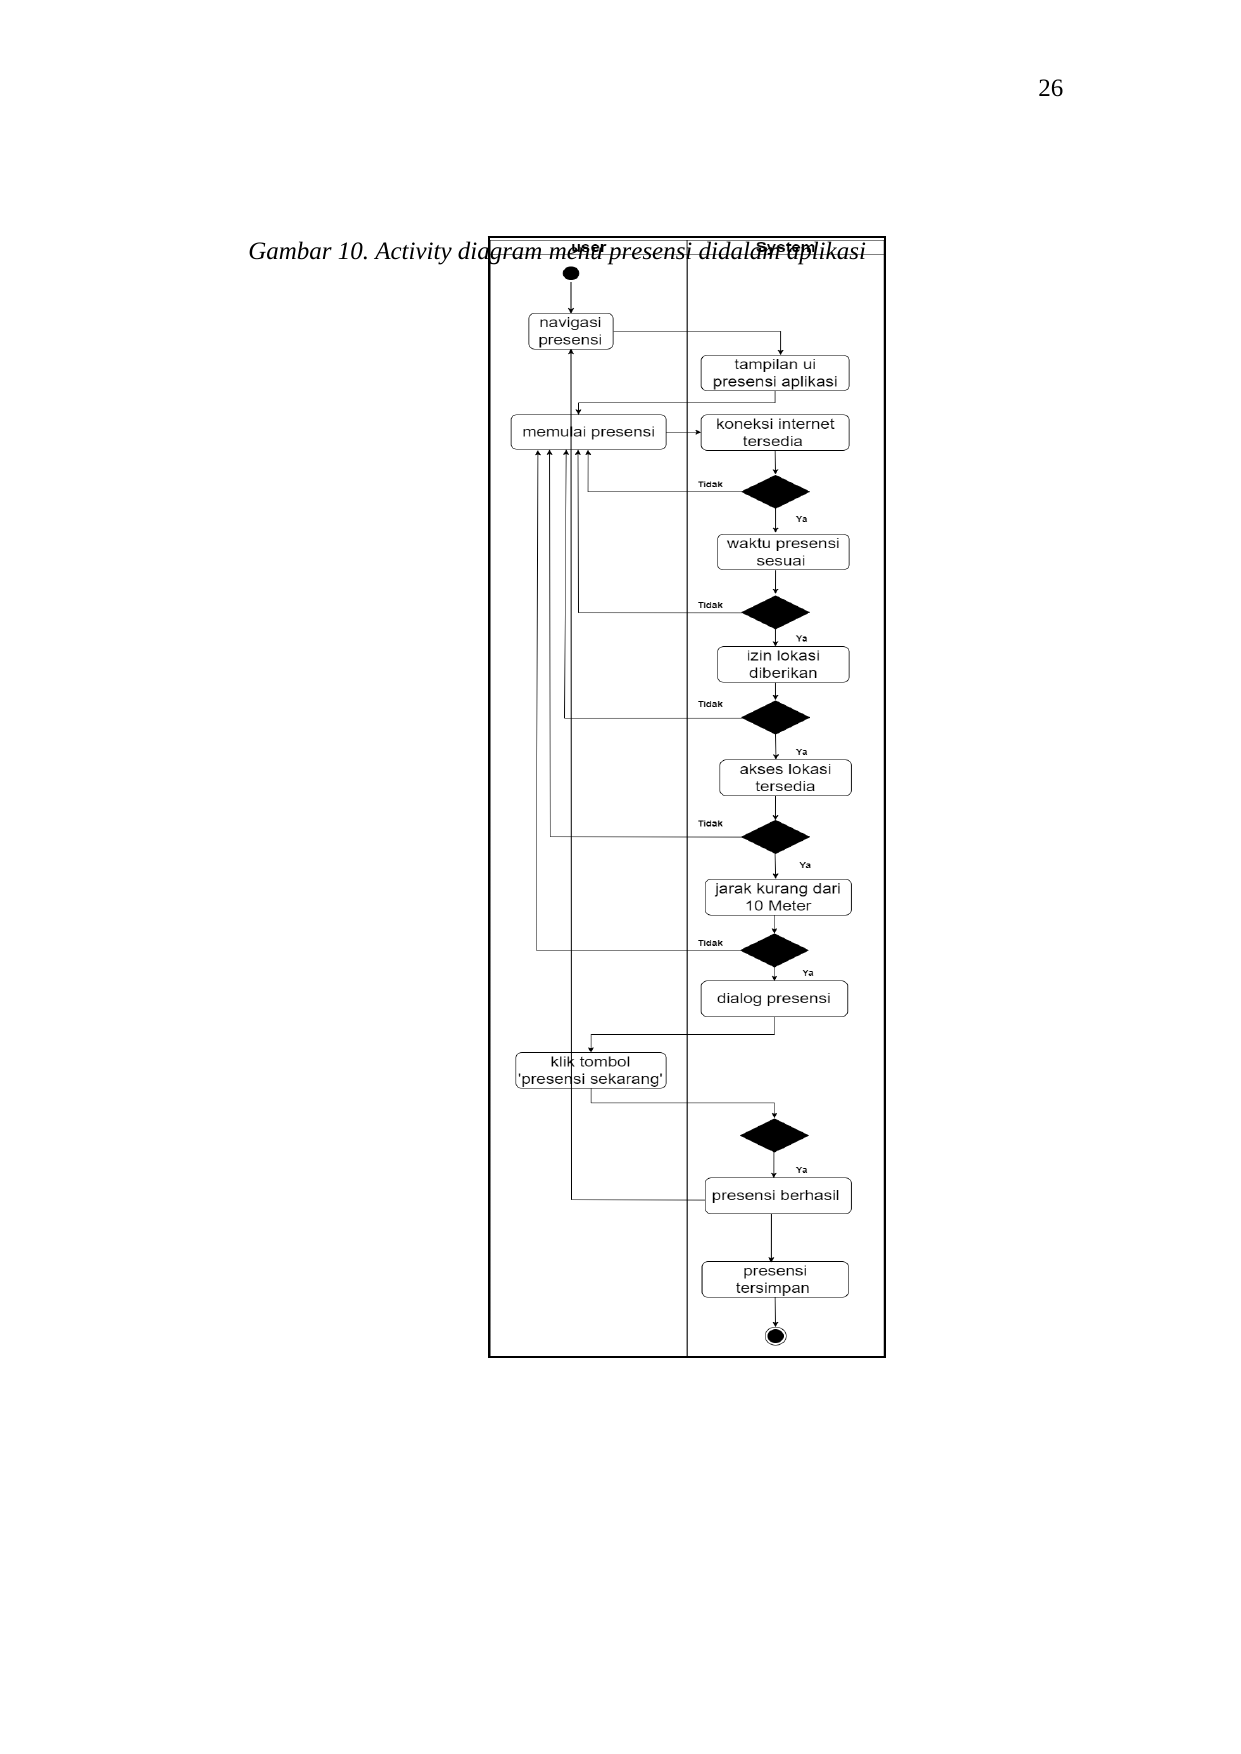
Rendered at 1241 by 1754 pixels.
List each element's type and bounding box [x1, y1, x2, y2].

picture [490, 238, 884, 1356]
